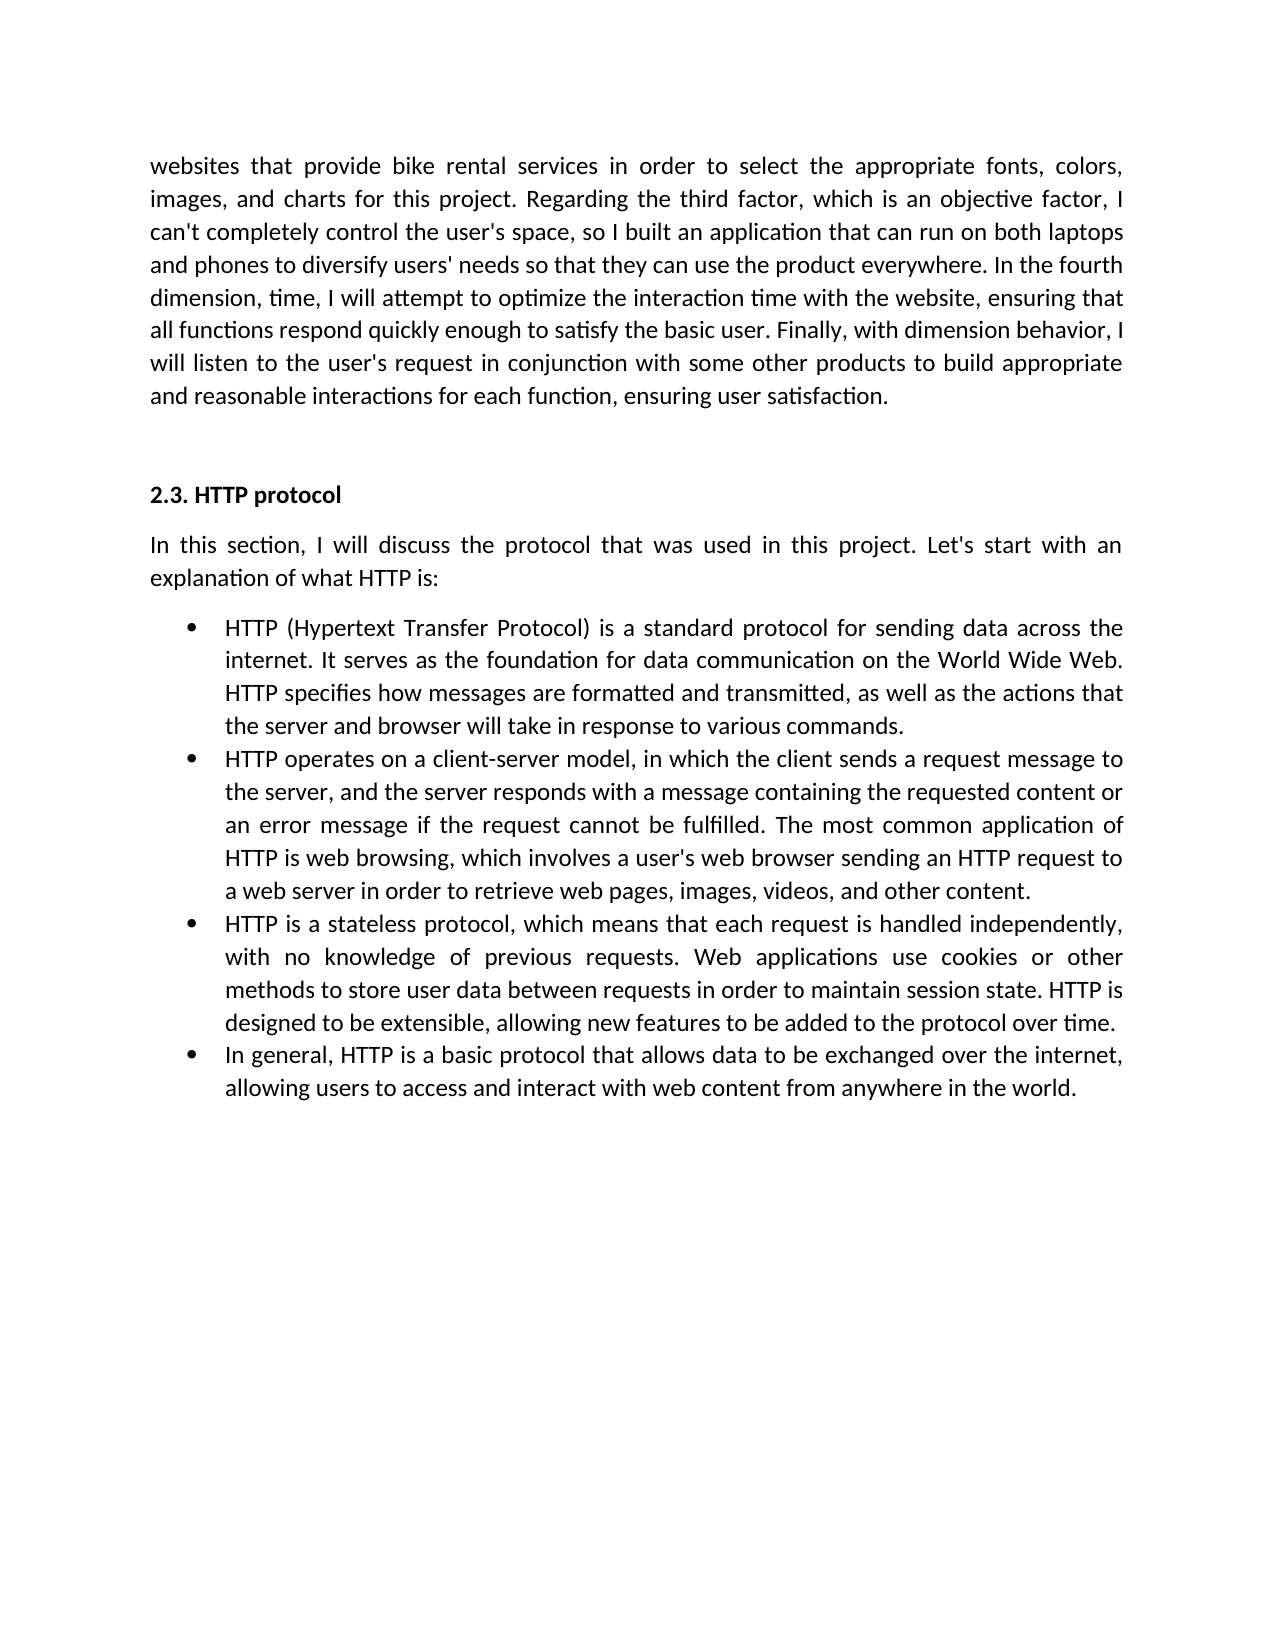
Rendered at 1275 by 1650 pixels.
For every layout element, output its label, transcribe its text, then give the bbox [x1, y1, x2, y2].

text In this section, I will discuss the protocol that was used in this project. Let's start with an explanation of what HTTP is: [150, 529, 1125, 593]
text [150, 150, 1125, 411]
list HTTP operates on a client-server model, in which the client sends a request message to the server, and the server responds with a message containing the requested content or an error message if the request cannot be fulfilled. The most common application of HTTP is web browsing, which involves a user's web browser sending an HTTP request to a web server in order to retrieve web pages, images, videos, and other content. [187, 743, 1125, 906]
list HTTP (Hypertext Transfer Protocol) is a standard protocol for sending data across the internet. It serves as the foundation for data communication on the World Wide Web. HTTP specifies how messages are formatted and transmitted, as well as the actions that the server and browser will take in response to various commands. [187, 612, 1125, 741]
list In general, HTTP is a basic protocol that allows data to be exchanged over the internet, allowing users to access and interact with web content from anywhere in the world. [187, 1039, 1125, 1103]
list HTTP is a stateless protocol, which means that each request is handled independently, with no knowledge of previous requests. Web applications use cookies or other methods to store user data between requests in order to maintain session state. HTTP is designed to be extensible, allowing new features to be added to the protocol over time. [187, 908, 1125, 1037]
text 2.3. HTTP protocol [150, 479, 1125, 510]
